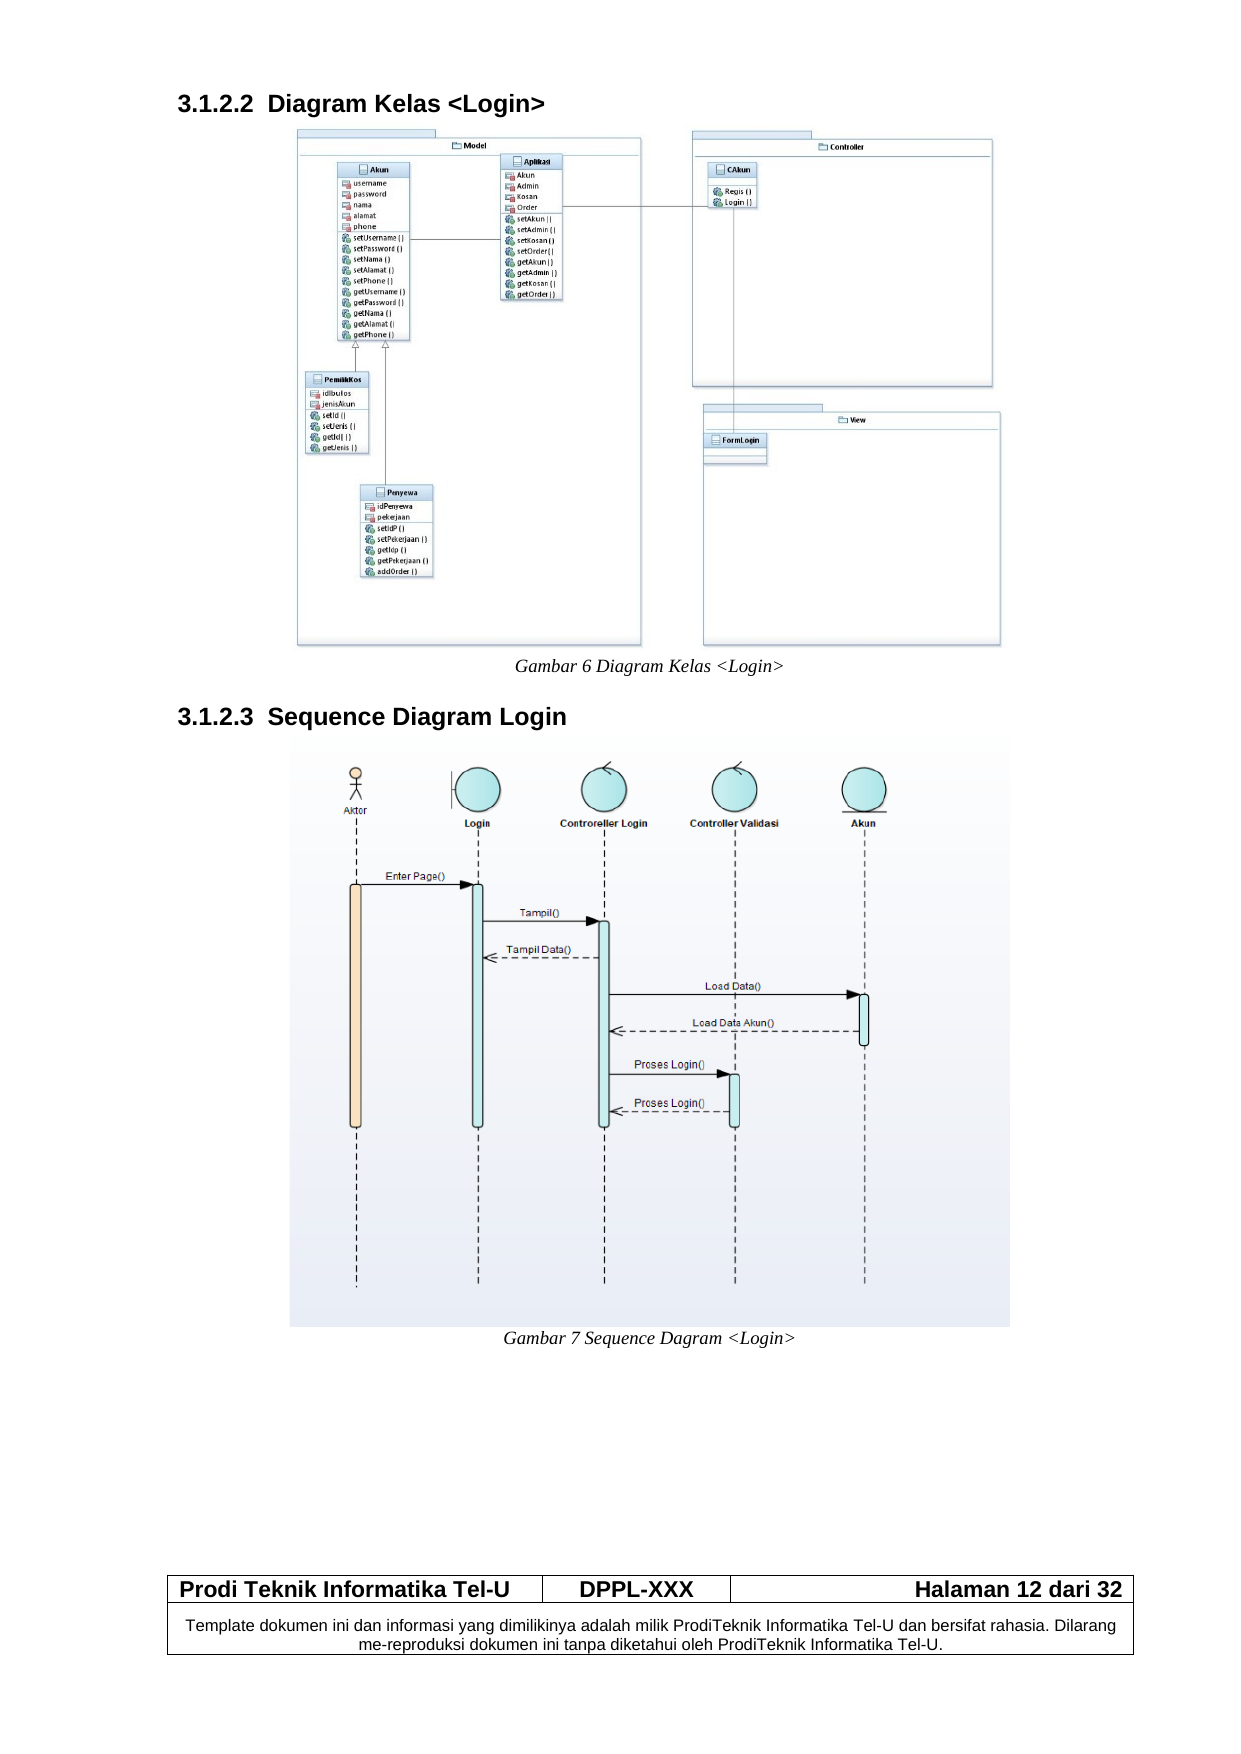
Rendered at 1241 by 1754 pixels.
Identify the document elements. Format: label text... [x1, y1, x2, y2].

text Gambar 6 Diagram Kelas <Login> [177, 655, 1122, 677]
picture [289, 736, 1010, 1327]
text Gambar 7 Sequence Dagram <Login> [177, 1327, 1122, 1349]
subtitle Sequence Diagram Login [177, 702, 1122, 730]
subtitle Diagram Kelas <Login> [177, 89, 1122, 117]
picture [292, 123, 1008, 655]
